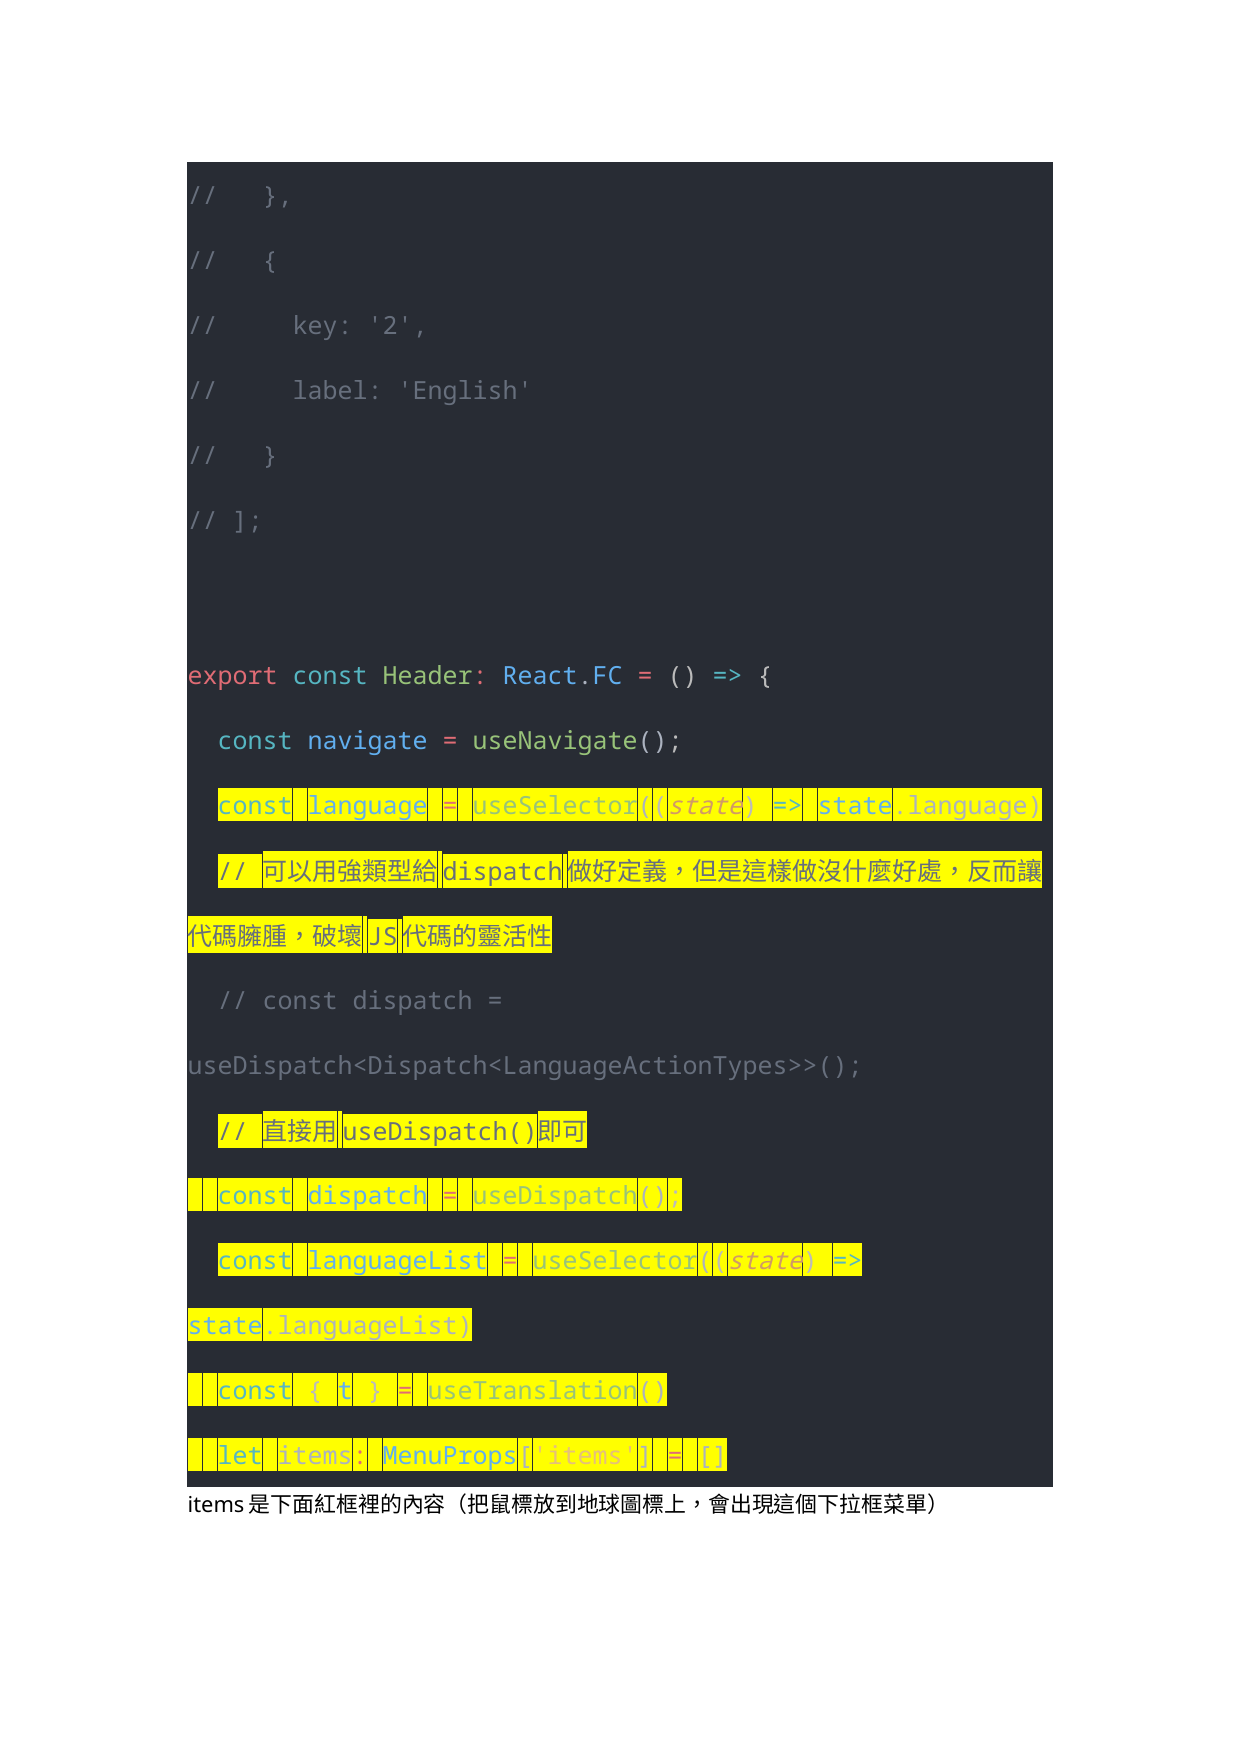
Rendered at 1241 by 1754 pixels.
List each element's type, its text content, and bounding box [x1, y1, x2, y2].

text // ]; [187, 487, 1053, 552]
text // }, [187, 162, 1053, 227]
text // } [187, 422, 1053, 487]
text // { [187, 227, 1053, 292]
text const language = useSelector((state) => state.language) [187, 772, 1053, 837]
text const { t } = useTranslation() [187, 1357, 1053, 1422]
text const navigate = useNavigate(); [187, 707, 1053, 772]
text // 可以用強類型給dispatch做好定義，但是這樣做沒什麼好處，反而讓代碼臃腫，破壞JS代碼的靈活性 [187, 837, 1053, 967]
text // 直接用useDispatch()即可 [187, 1097, 1053, 1162]
text // const dispatch = useDispatch<Dispatch<LanguageActionTypes>>(); [187, 967, 1053, 1097]
text const dispatch = useDispatch(); [187, 1162, 1053, 1227]
text // label: 'English' [187, 357, 1053, 422]
text const languageList = useSelector((state) => state.languageList) [187, 1227, 1053, 1357]
text export const Header: React.FC = () => { [187, 642, 1053, 707]
text let items: MenuProps['items'] = [] [187, 1422, 1053, 1487]
text // key: '2', [187, 292, 1053, 357]
text items是下面紅框裡的內容（把鼠標放到地球圖標上，會出現這個下拉框菜單） [187, 1487, 1053, 1519]
